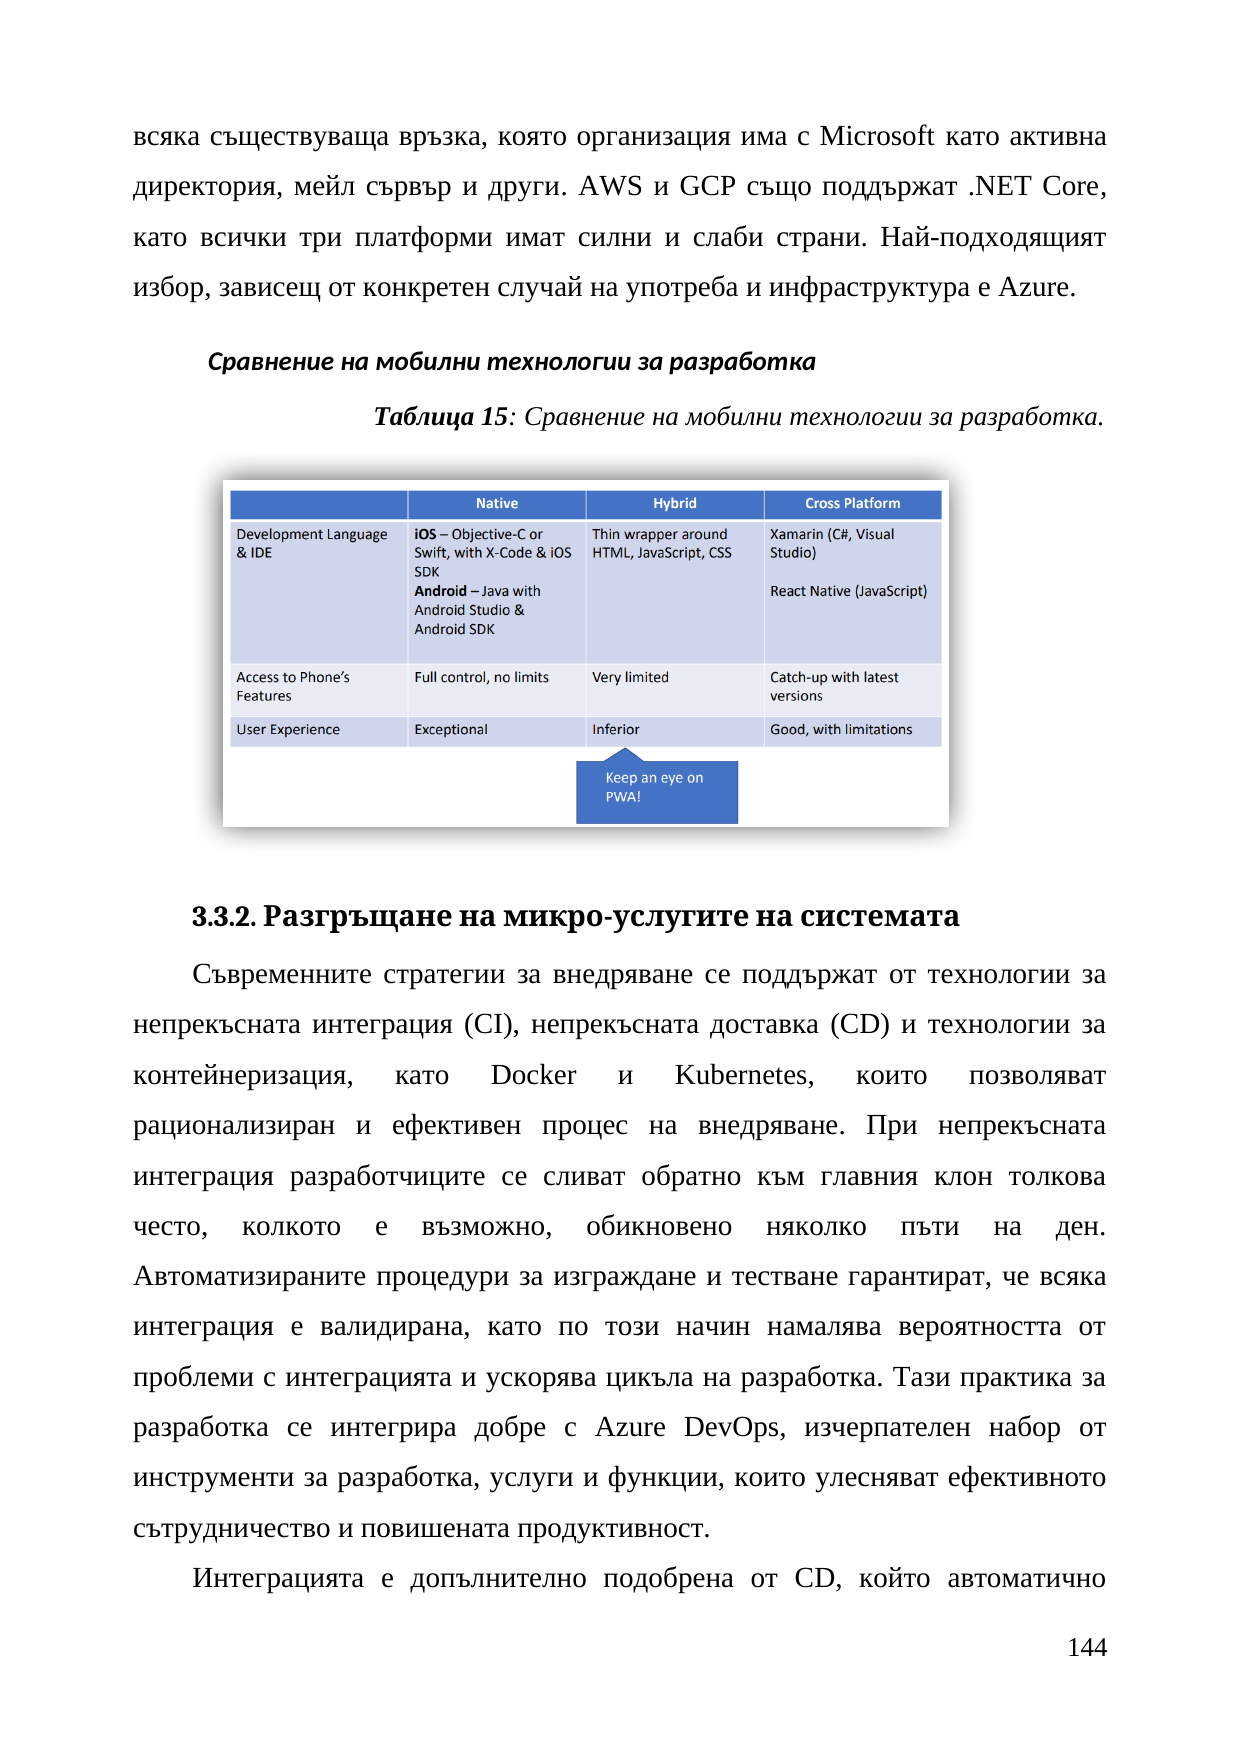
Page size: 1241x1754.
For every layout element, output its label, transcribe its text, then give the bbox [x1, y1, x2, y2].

text Таблица 15: Сравнение на мобилни технологии за разработка. [133, 400, 1107, 431]
subtitle Сравнение на мобилни технологии за разработка [133, 344, 1107, 377]
subtitle 3.3.2. Разгръщане на микро-услугите на системата [133, 900, 1107, 933]
picture [223, 480, 949, 827]
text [133, 118, 1107, 303]
text Съвременните стратегии за внедряване се поддържат от технологии за непрекъсната интеграция (CI), непрекъсната доставка (CD) и технологии за контейнеризация, като Docker и Kubernetes, които позволяват рационализиран и ефективен процес на внедряване. При непрекъсната интеграция разработчиците се сливат обратно към главния клон толкова често, колкото е възможно, обикновено няколко пъти на ден. Автоматизираните процедури за изграждане и тестване гарантират, че всяка интеграция е валидирана, като по този начин намалява вероятността от проблеми с интеграцията и ускорява цикъла на разработка. Тази практика за разработка се интегрира добре с Azure DevOps, изчерпателен набор от инструменти за разработка, услуги и функции, които улесняват ефективното сътрудничество и повишената продуктивност. [133, 956, 1107, 1543]
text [133, 1560, 1107, 1594]
